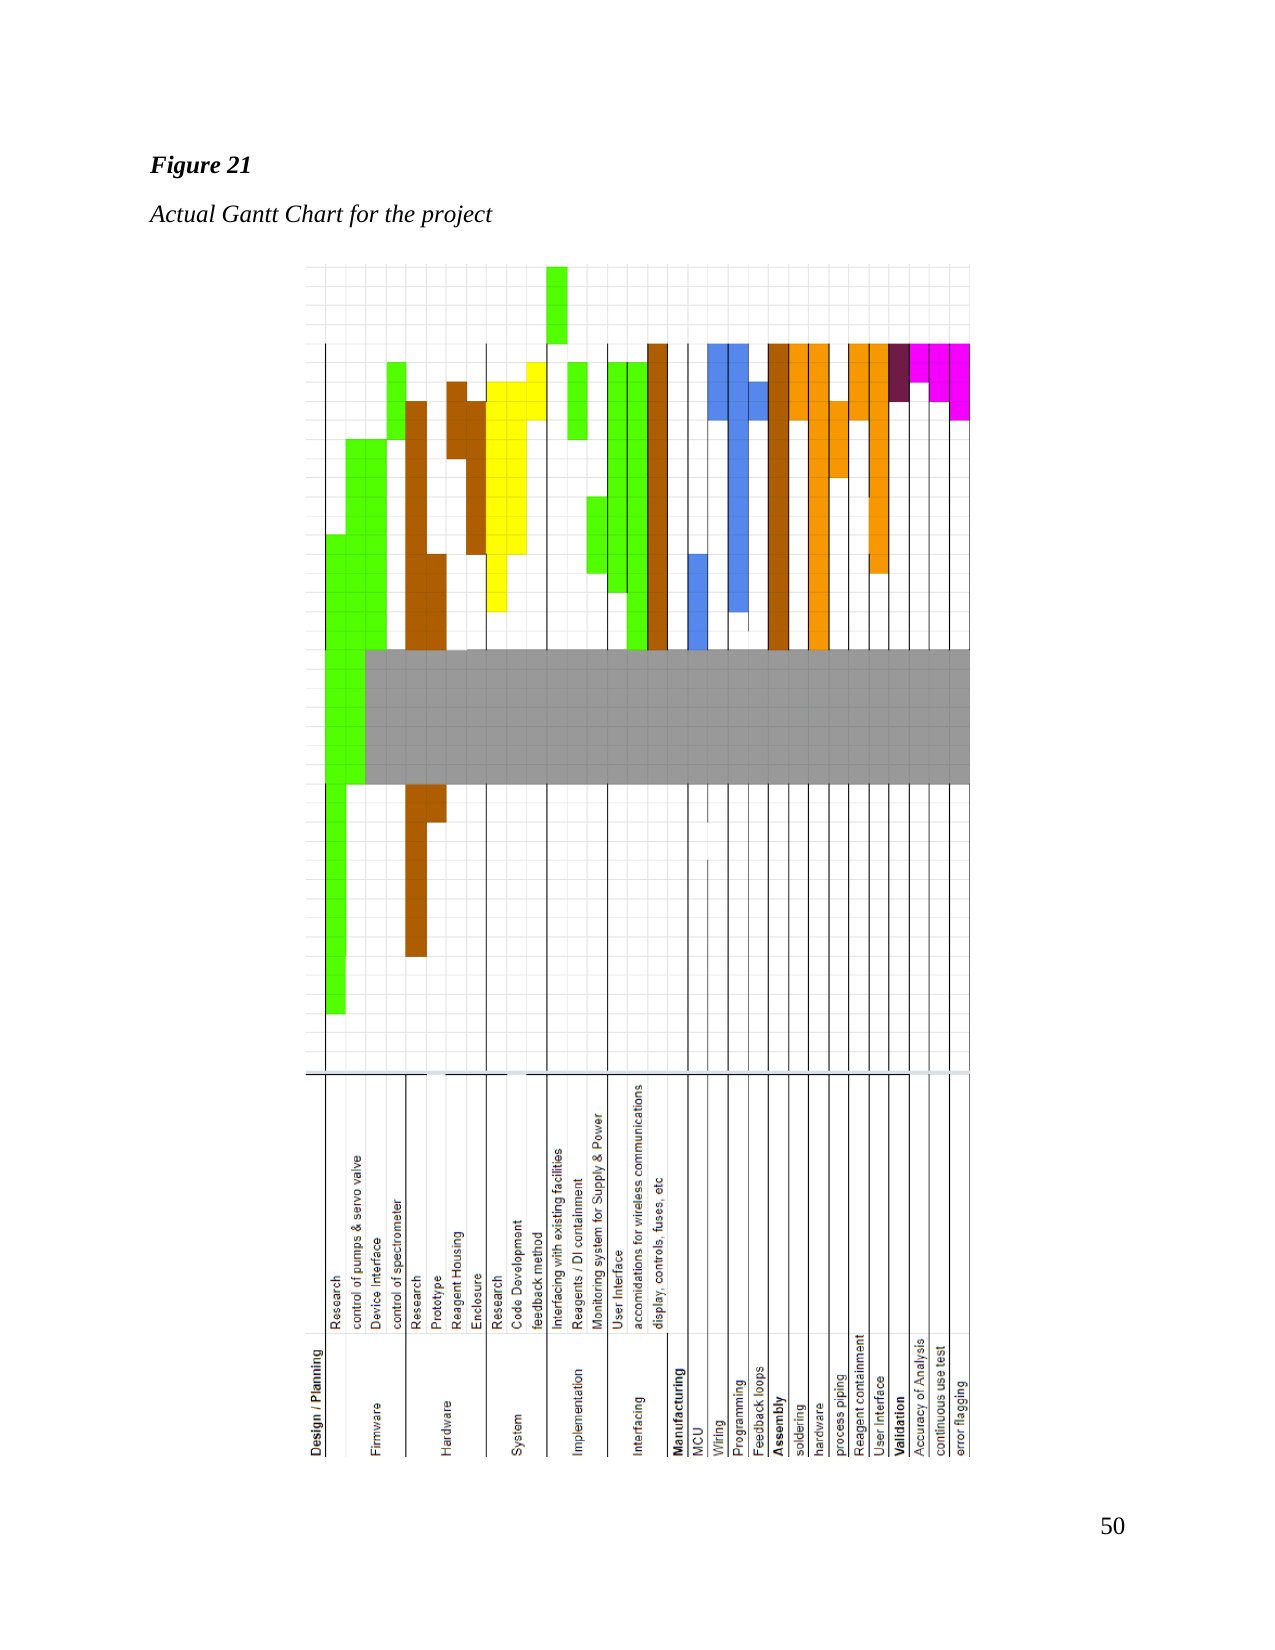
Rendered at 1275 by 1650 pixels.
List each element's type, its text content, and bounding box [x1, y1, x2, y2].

subtitle Actual Gantt Chart for the project [150, 199, 1125, 228]
title Figure 21 [150, 150, 1125, 179]
picture [306, 265, 970, 1457]
